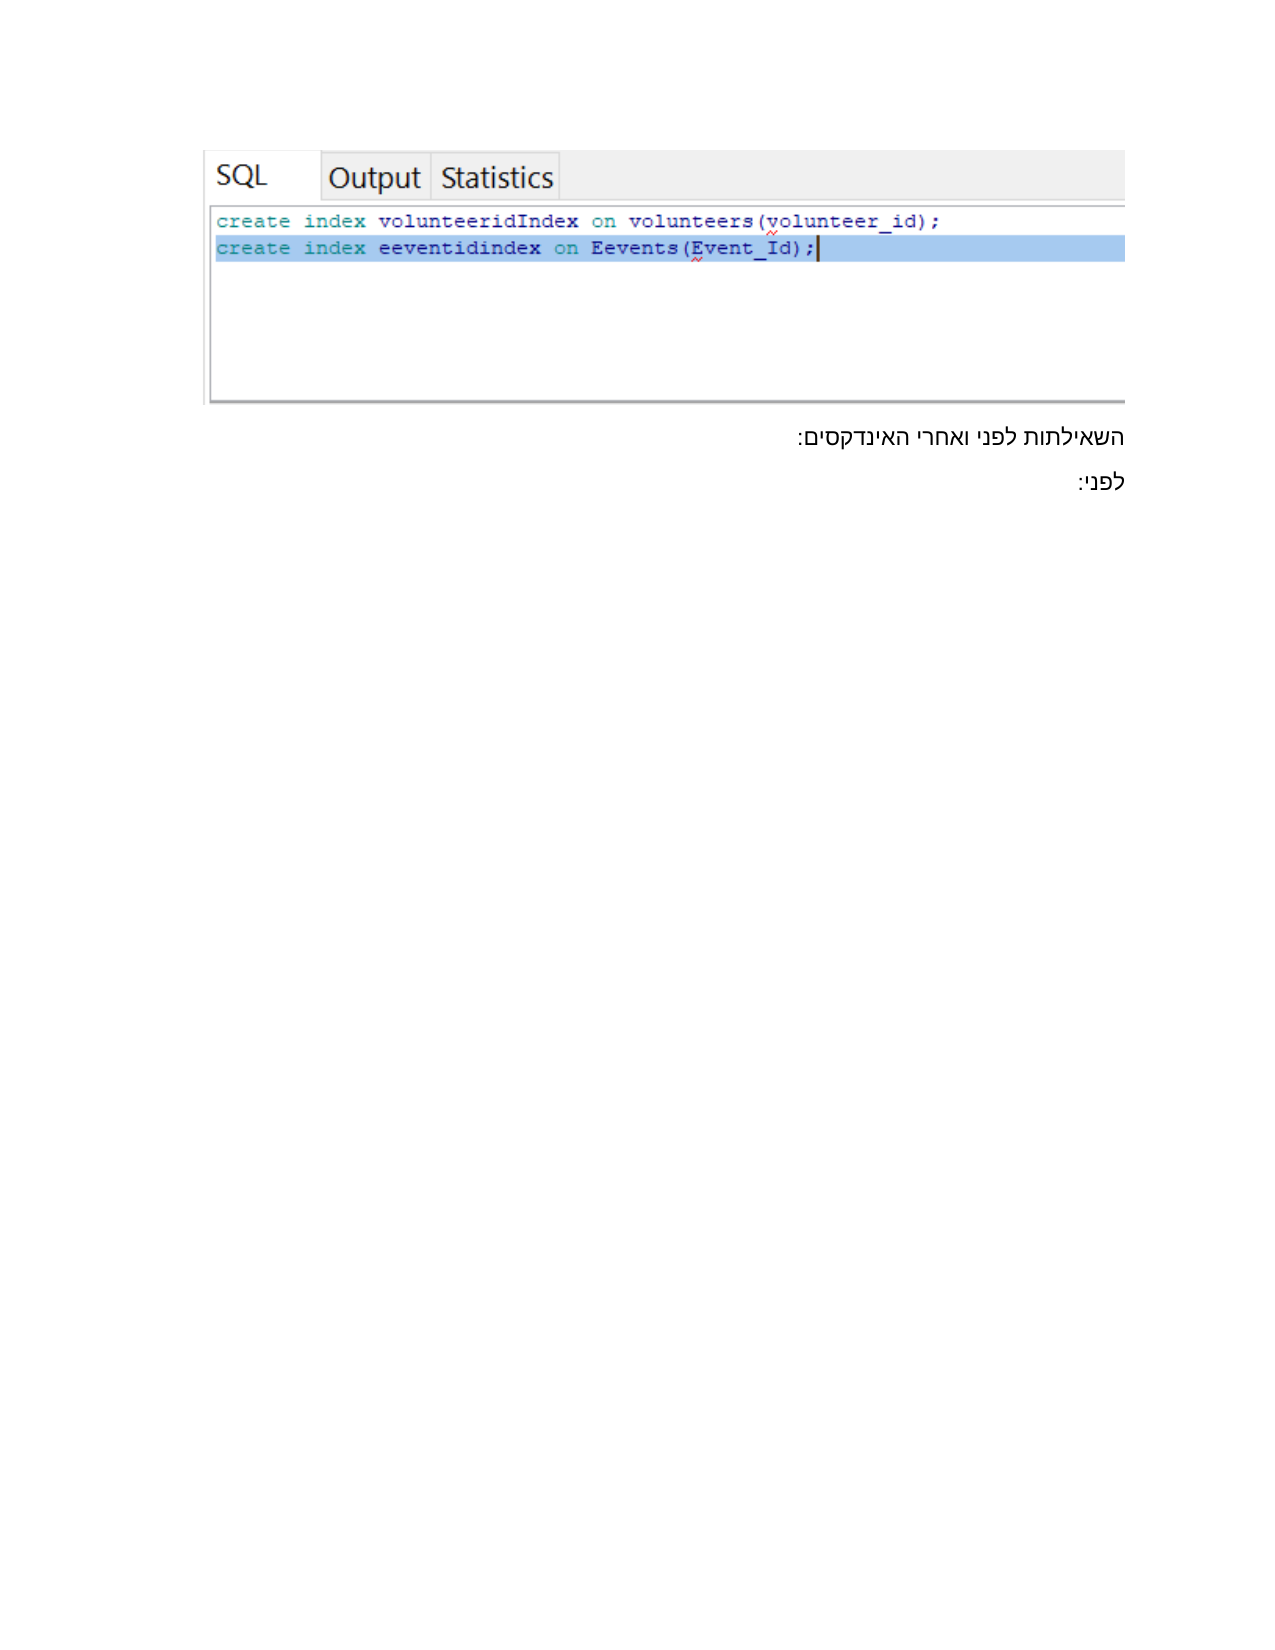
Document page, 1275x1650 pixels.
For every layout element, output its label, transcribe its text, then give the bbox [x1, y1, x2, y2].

picture [202, 150, 1125, 405]
text לפני: [150, 469, 1125, 495]
text השאילתות לפני ואחרי האינדקסים: [150, 424, 1125, 450]
